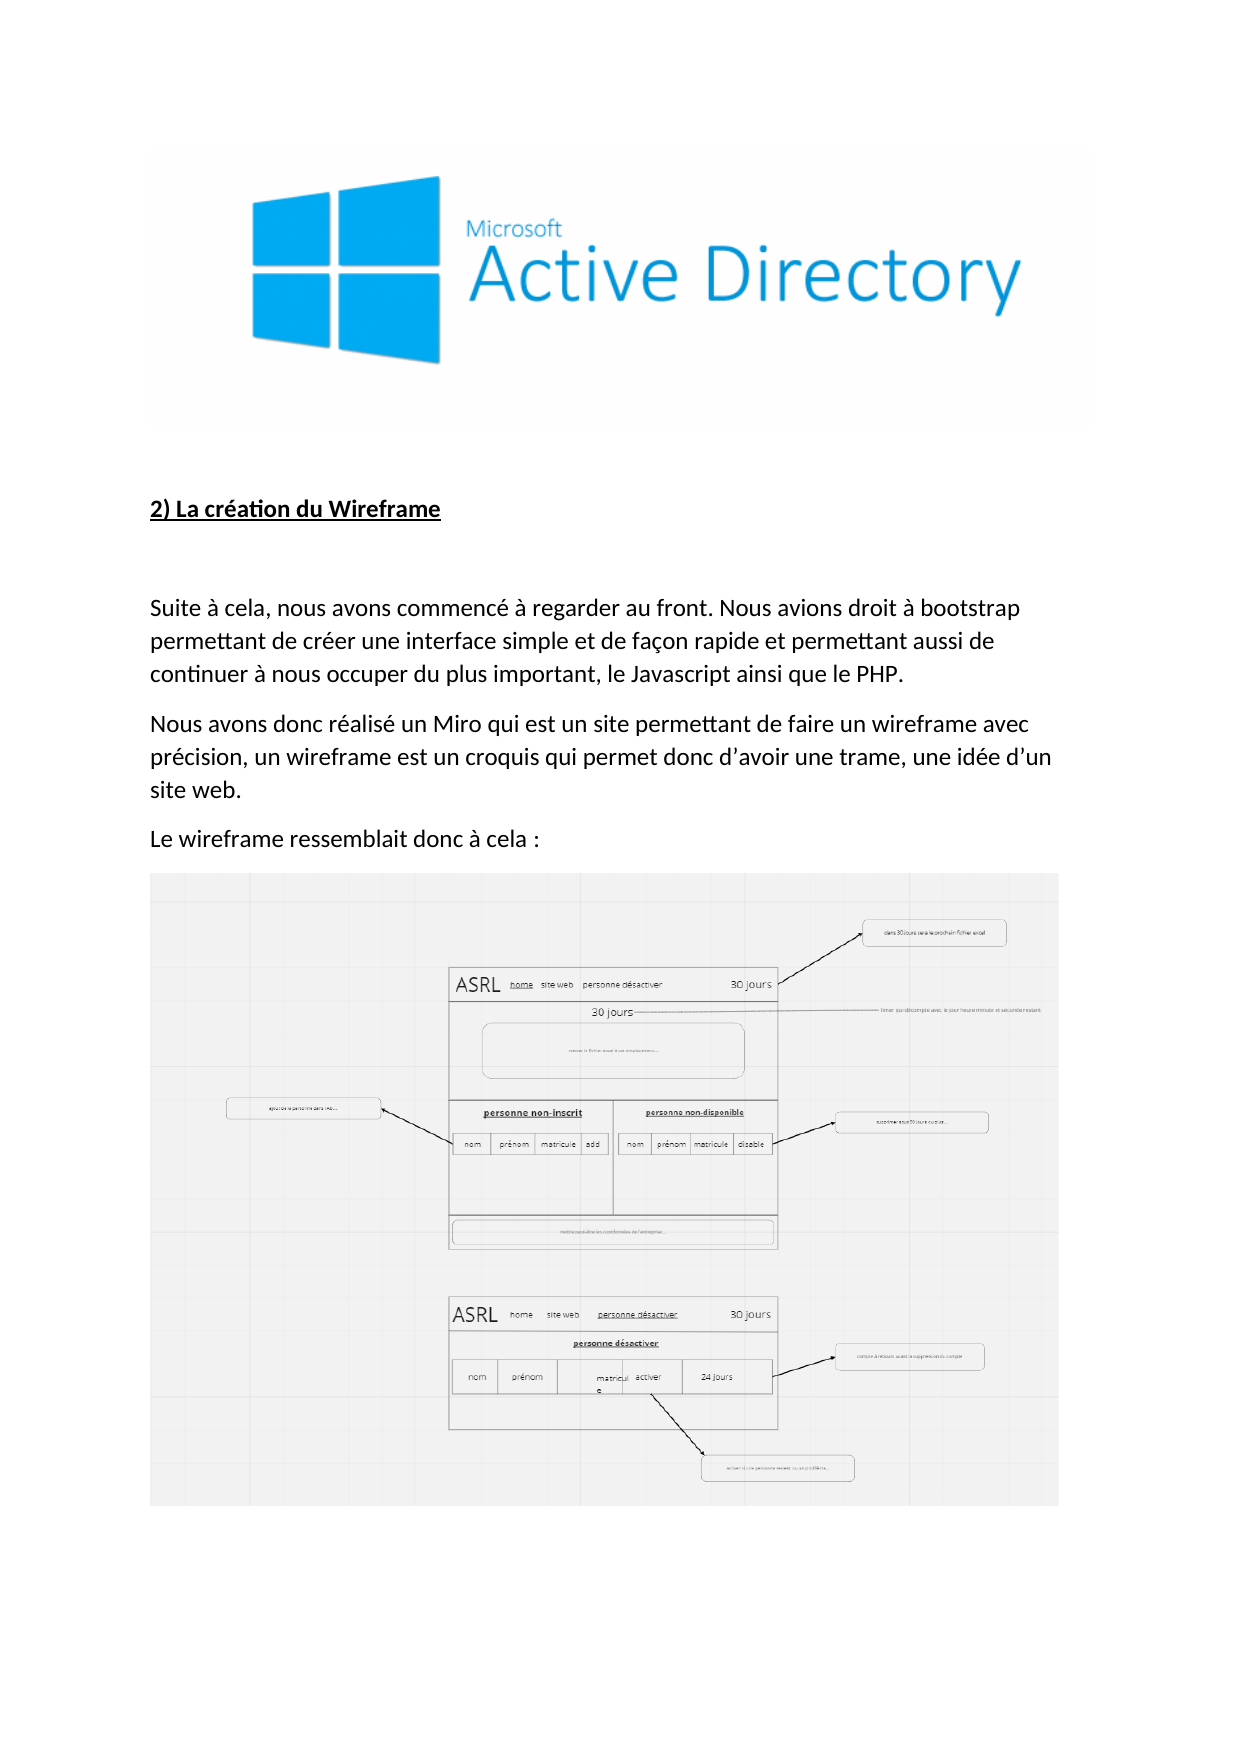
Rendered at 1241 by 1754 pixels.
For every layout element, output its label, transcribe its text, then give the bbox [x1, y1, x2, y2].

picture [150, 873, 1059, 1506]
text Le wireframe ressemblait donc à cela : [150, 823, 1090, 854]
text Suite à cela, nous avons commencé à regarder au front. Nous avions droit à bootstrap permettant de créer une interface simple et de façon rapide et permettant aussi de continuer à nous occuper du plus important, le Javascript ainsi que le PHP. [150, 593, 1090, 689]
text 2) La création du Wireframe [150, 493, 1090, 524]
text Nous avons donc réalisé un Miro qui est un site permettant de faire un wireframe avec précision, un wireframe est un croquis qui permet donc d’avoir une trame, une idée d’un site web. [150, 708, 1090, 804]
picture [150, 150, 1091, 426]
